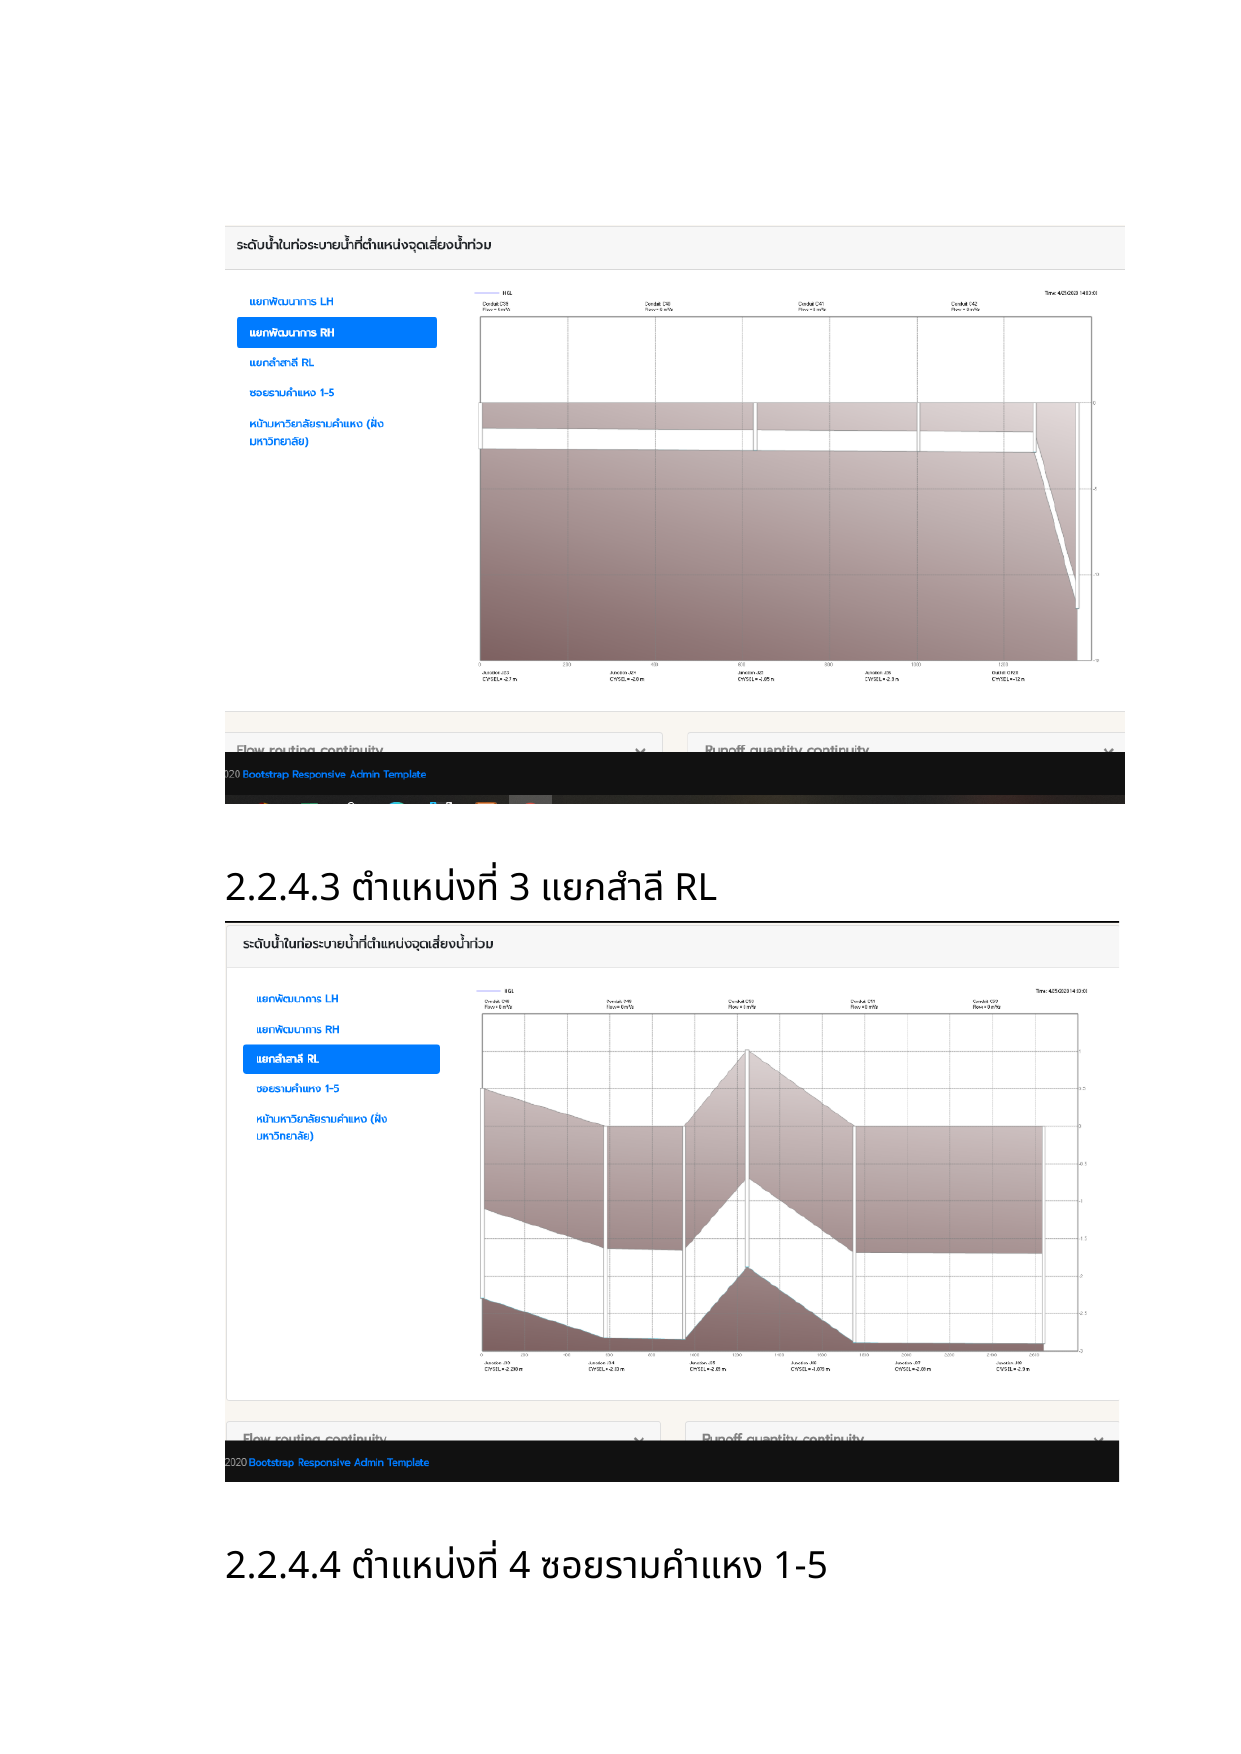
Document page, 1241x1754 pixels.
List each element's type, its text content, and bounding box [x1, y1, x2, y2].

picture [225, 921, 1120, 1482]
picture [225, 225, 1125, 804]
text 2.2.4.4 ตำแหน่งที่ 4 ซอยรามคำแหง 1-5 [225, 1538, 1090, 1595]
text 2.2.4.3 ตำแหน่งที่ 3 แยกสำลี RL [225, 860, 1090, 917]
